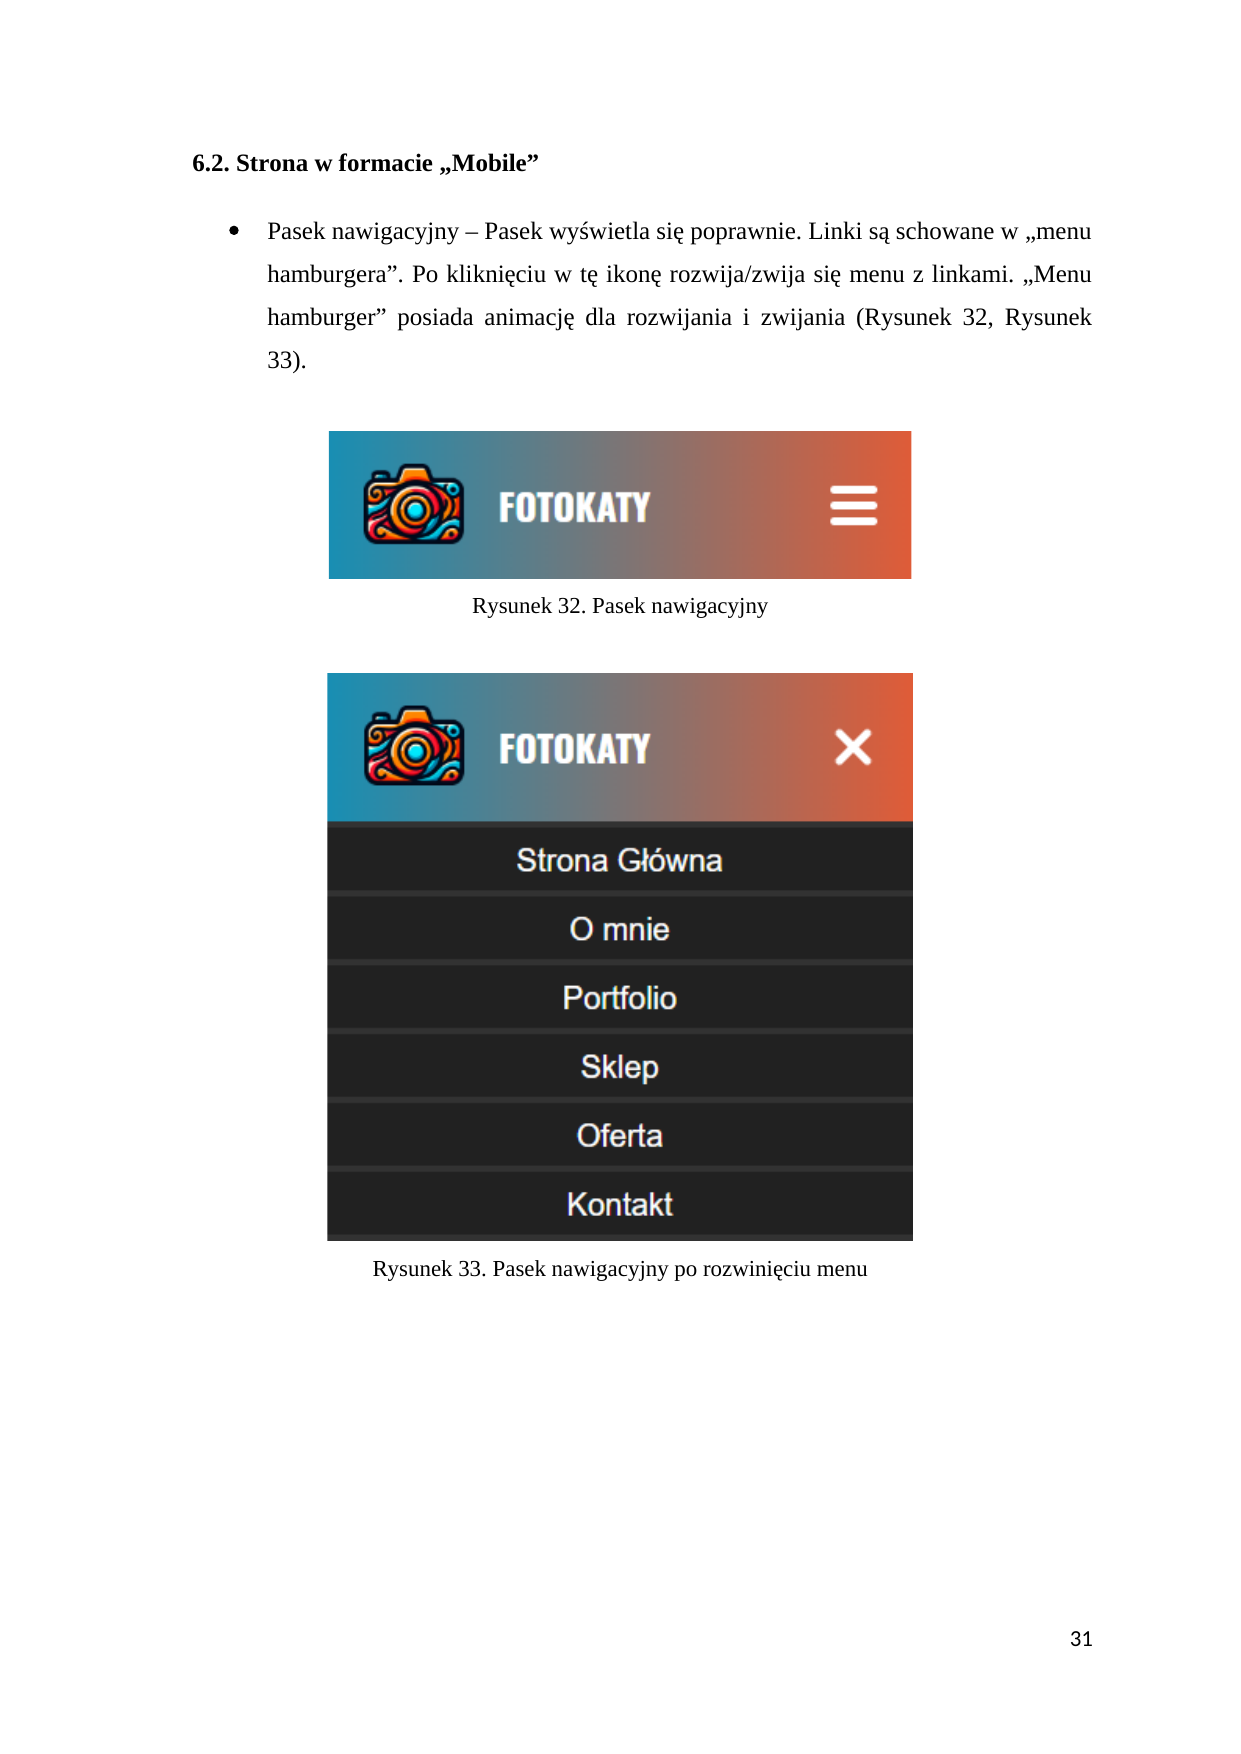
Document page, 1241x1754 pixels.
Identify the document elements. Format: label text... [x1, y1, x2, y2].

text Rysunek 33. Pasek nawigacyjny po rozwinięciu menu [148, 1255, 1093, 1281]
subtitle 6.2. Strona w formacie „Mobile” [148, 148, 1093, 176]
list Pasek nawigacyjny – Pasek wyświetla się poprawnie. Linki są schowane w „menu hamburgera”. Po kliknięciu w tę ikonę rozwija/zwija się menu z linkami. „Menu hamburger” posiada animację dla rozwijania i zwijania (Rysunek 32, Rysunek 33). [229, 216, 1093, 374]
text Rysunek 32. Pasek nawigacyjny [148, 592, 1093, 618]
picture [328, 431, 912, 579]
picture [327, 673, 913, 1241]
